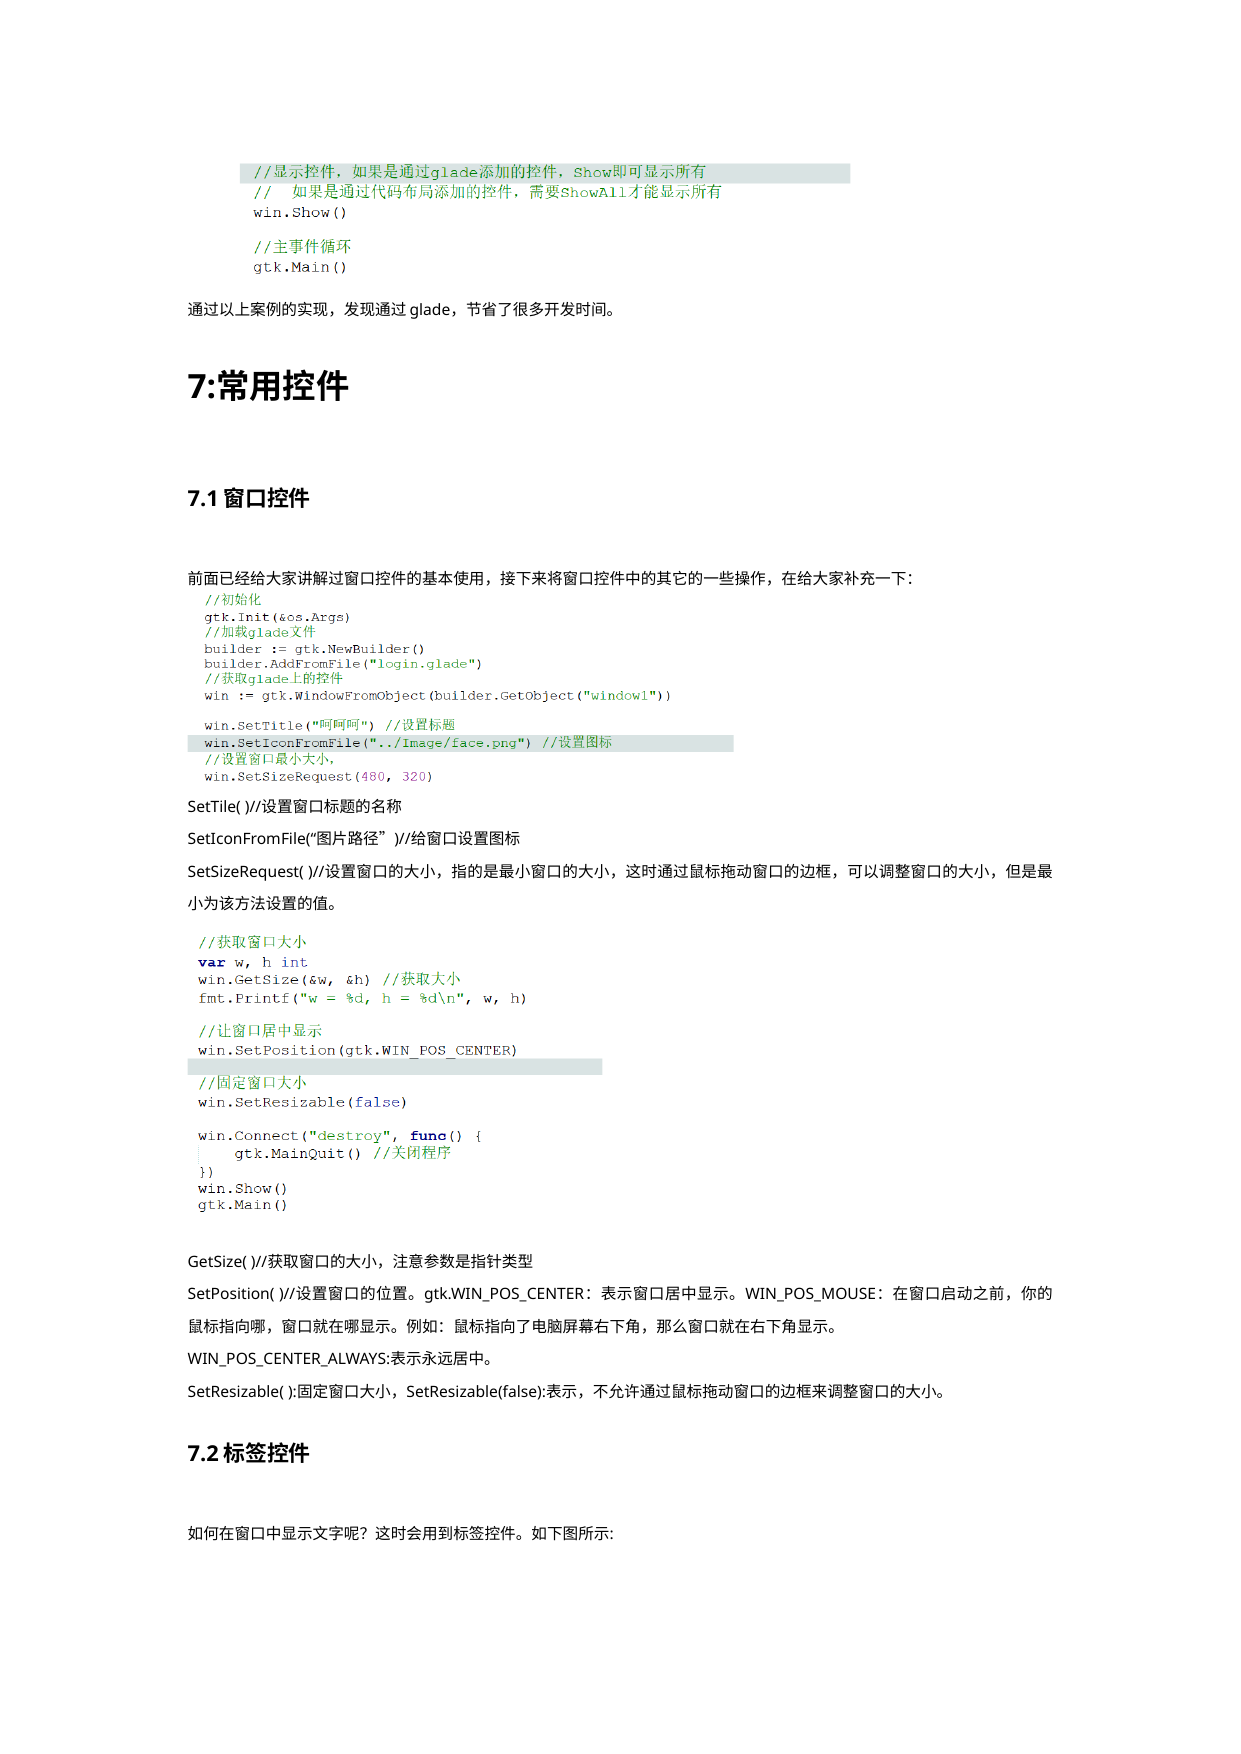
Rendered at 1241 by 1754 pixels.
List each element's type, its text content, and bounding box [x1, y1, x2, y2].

text 前面已经给大家讲解过窗口控件的基本使用，接下来将窗口控件中的其它的一些操作，在给大家补充一下： [187, 561, 1053, 594]
picture [187, 918, 603, 1222]
text SetResizable( ):固定窗口大小，SetResizable(false):表示，不允许通过鼠标拖动窗口的边框来调整窗口的大小。 [187, 1374, 1053, 1406]
text SetSizeRequest( )//设置窗口的大小，指的是最小窗口的大小，这时通过鼠标拖动窗口的边框，可以调整窗口的大小，但是最小为该方法设置的值。 [187, 854, 1053, 919]
text 如何在窗口中显示文字呢？这时会用到标签控件。如下图所示: [187, 1516, 1053, 1548]
text 通过以上案例的实现，发现通过glade，节省了很多开发时间。 [187, 292, 1053, 324]
subtitle 7:常用控件 [187, 352, 1053, 417]
text SetIconFromFile(“图片路径”)//给窗口设置图标 [187, 821, 1053, 854]
picture [187, 593, 734, 783]
subtitle 7.1窗口控件 [187, 481, 1053, 513]
text WIN_POS_CENTER_ALWAYS:表示永远居中。 [187, 1341, 1053, 1374]
text SetPosition( )//设置窗口的位置。gtk.WIN_POS_CENTER：表示窗口居中显示。WIN_POS_MOUSE：在窗口启动之前，你的鼠标指向哪，窗口就在哪显示。例如：鼠标指向了电脑屏幕右下角，那么窗口就在右下角显示。 [187, 1276, 1053, 1341]
text SetTile( )//设置窗口标题的名称 [187, 789, 1053, 821]
picture [239, 162, 851, 278]
subtitle 7.2标签控件 [187, 1436, 1053, 1468]
text GetSize( )//获取窗口的大小，注意参数是指针类型 [187, 1244, 1053, 1276]
